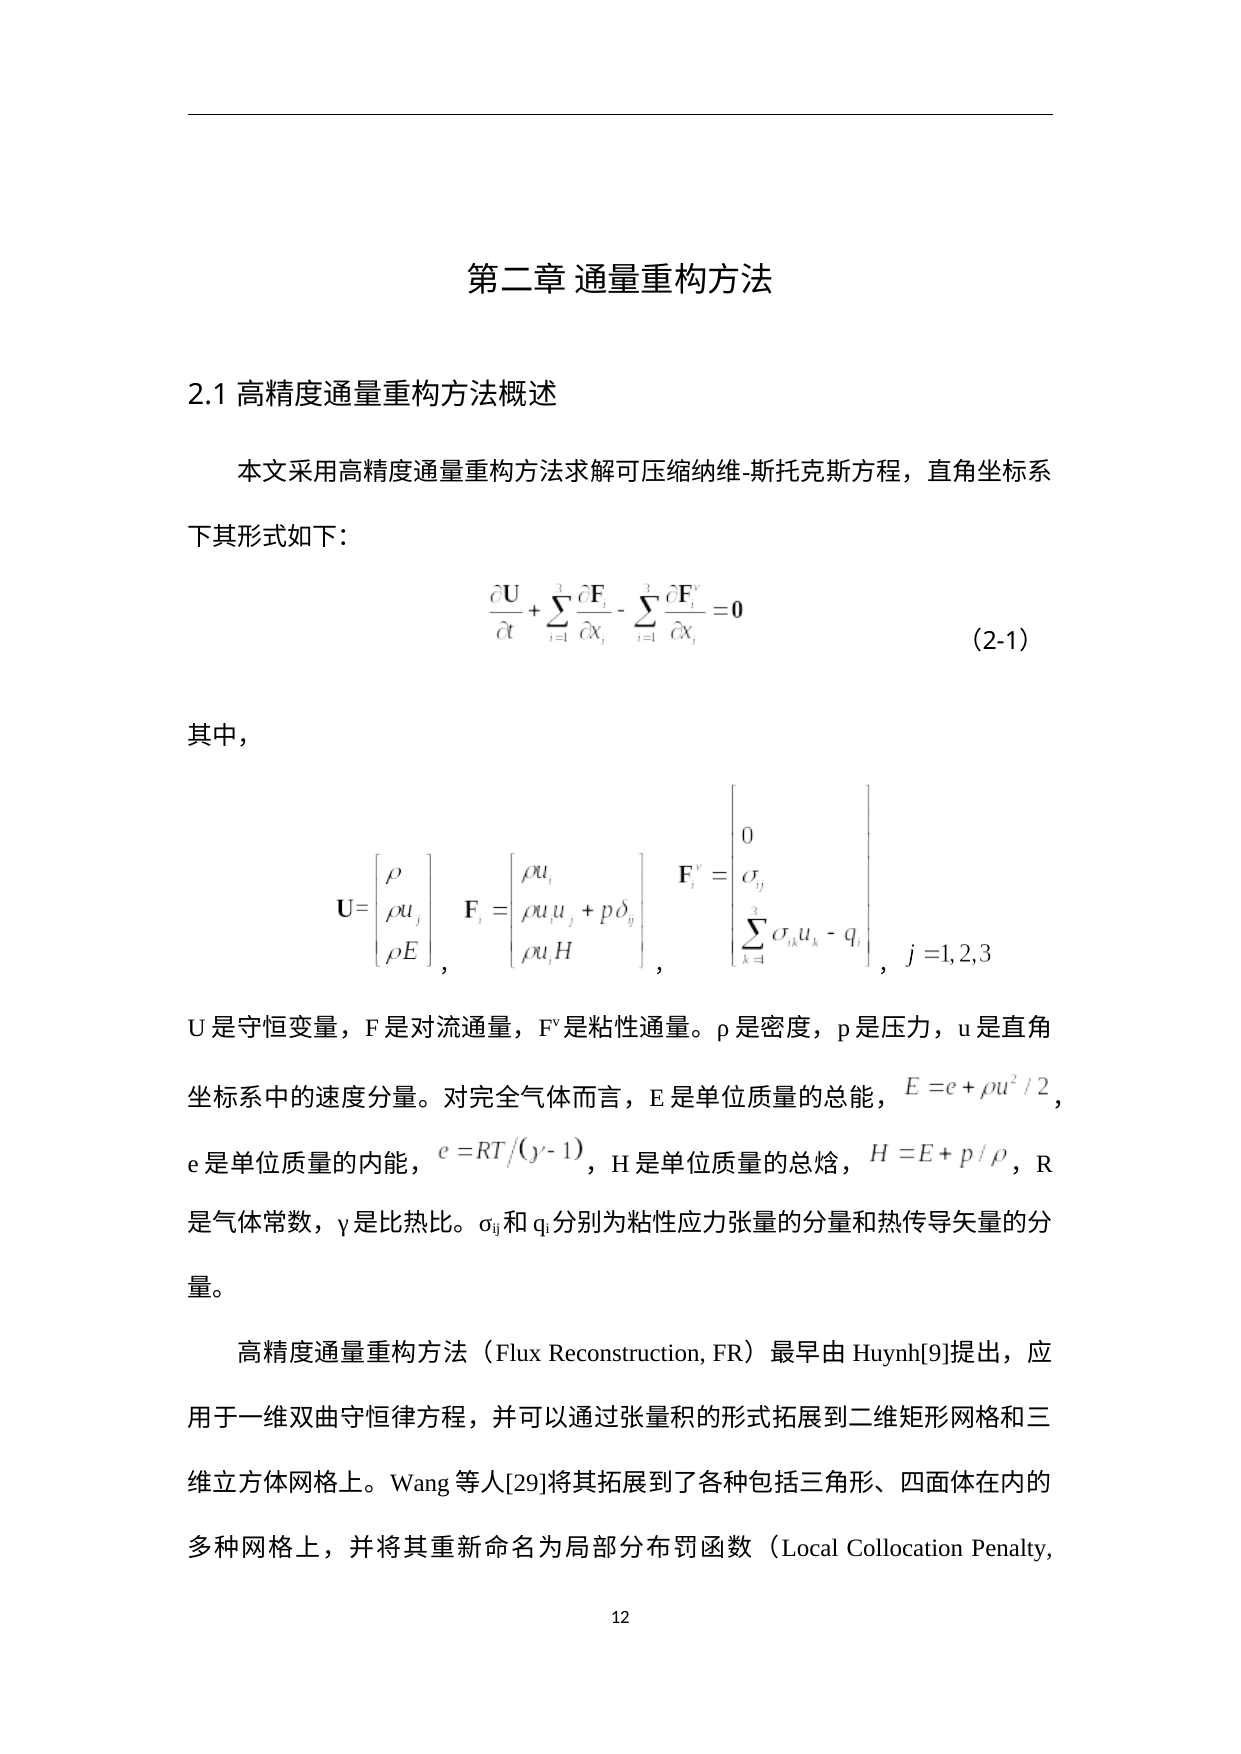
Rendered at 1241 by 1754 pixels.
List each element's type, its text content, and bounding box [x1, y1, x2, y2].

text 本文采用高精度通量重构方法求解可压缩纳维-斯托克斯方程，直角坐标系下其形式如下： [187, 437, 1053, 567]
text ，，， [231, 766, 1053, 993]
text U是守恒变量，F是对流通量，Fv是粘性通量。ρ是密度，p是压力，u是直角坐标系中的速度分量。对完全气体而言，E是单位质量的总能，，e是单位质量的内能，，H是单位质量的总焓，，R是气体常数，γ是比热比。σij和qi分别为粘性应力张量的分量和热传导矢量的分量。 [187, 993, 1053, 1318]
text 其中， [187, 701, 1053, 766]
text （2-1） [187, 567, 1053, 664]
subtitle 2.1 高精度通量重构方法概述 [187, 359, 1053, 424]
subtitle 第二章 通量重构方法 [187, 244, 1053, 309]
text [187, 1318, 1053, 1578]
